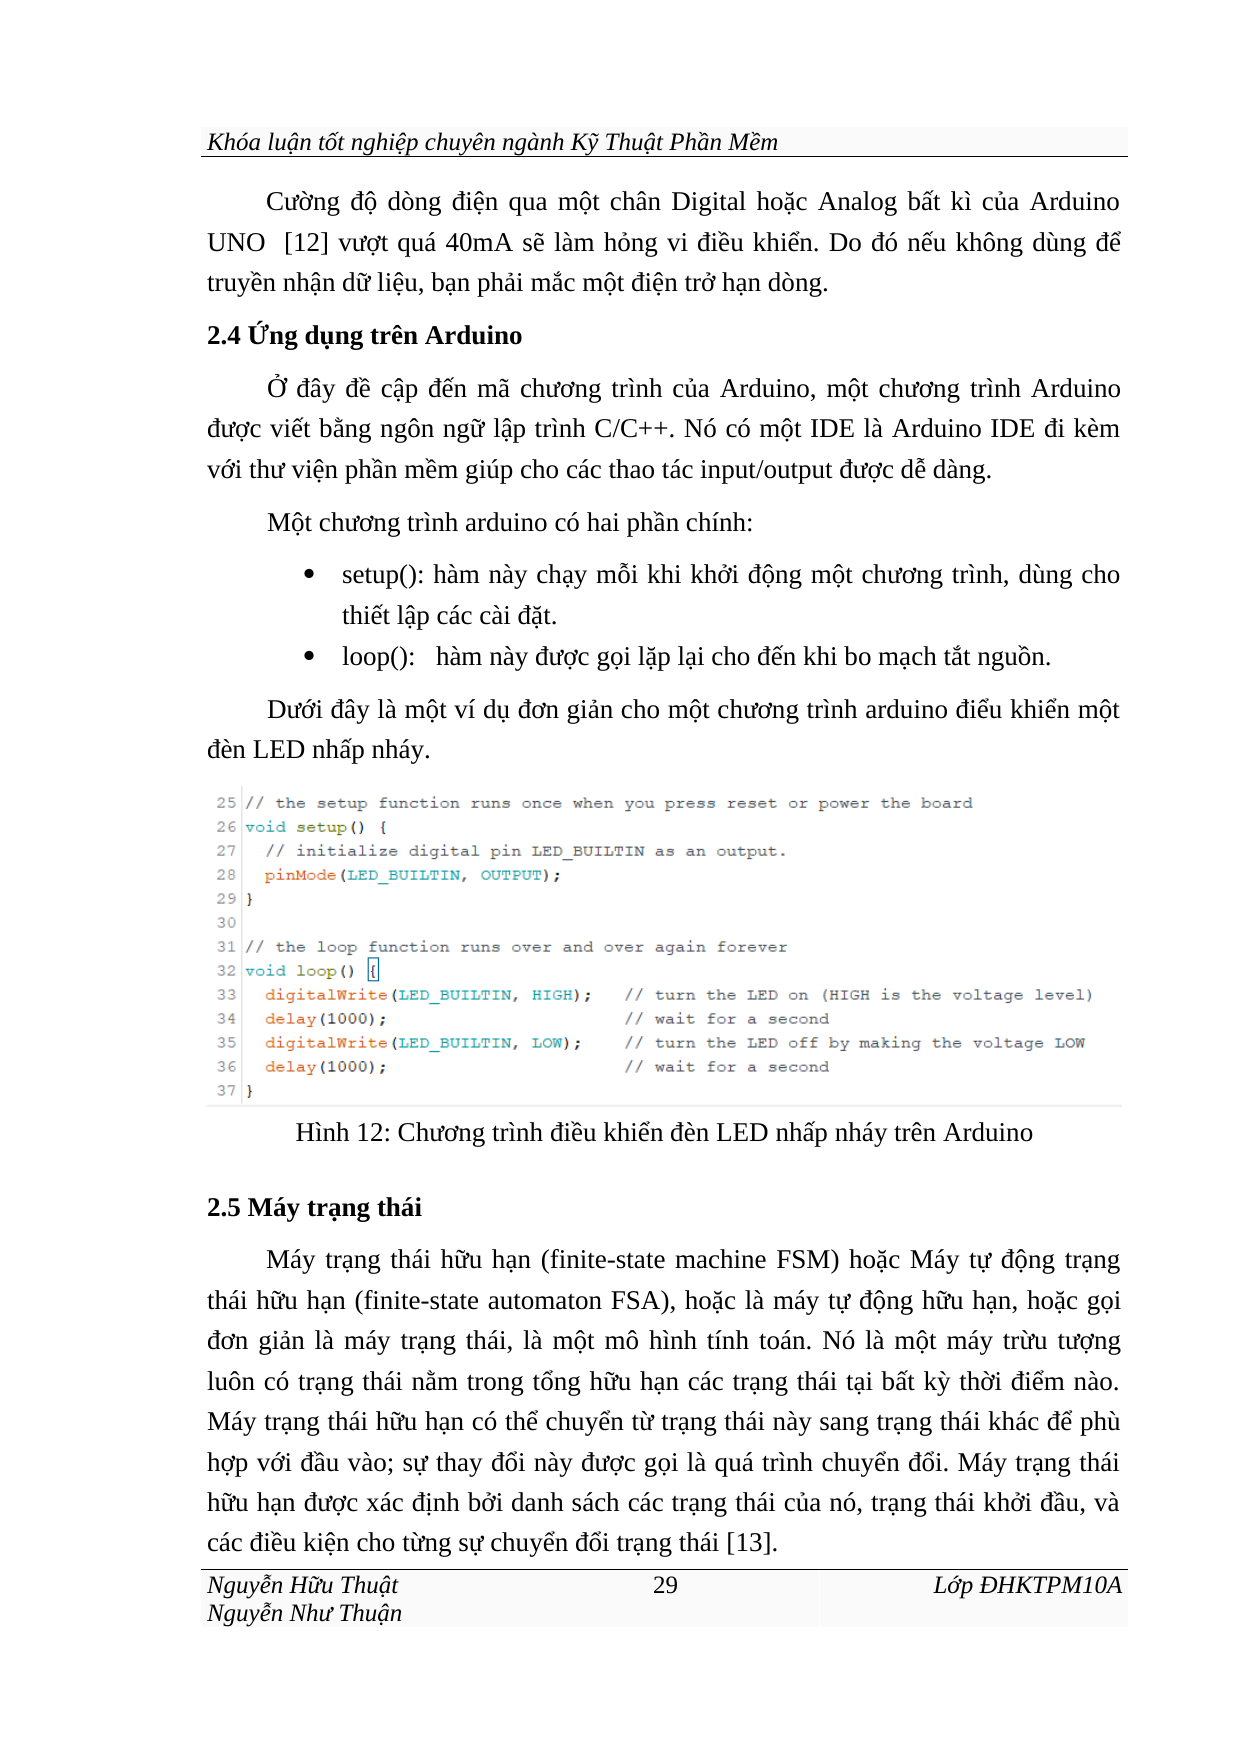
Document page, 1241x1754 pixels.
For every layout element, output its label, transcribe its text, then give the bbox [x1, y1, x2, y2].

text Ở đây đề cập đến mã chương trình của Arduino, một chương trình Arduino được viết bằng ngôn ngữ lập trình C/C++. Nó có một IDE là Arduino IDE đi kèm với thư viện phần mềm giúp cho các thao tác input/output được dễ dàng. [207, 372, 1122, 484]
text Cường độ dòng điện qua một chân Digital hoặc Analog bất kì của Arduino UNO vượt quá 40mA sẽ làm hỏng vi điều khiển. Do đó nếu không dùng để truyền nhận dữ liệu, bạn phải mắc một điện trở hạn dòng. [207, 185, 1122, 297]
list setup(): hàm này chạy mỗi khi khởi động một chương trình, dùng cho thiết lập các cài đặt. [304, 559, 1122, 630]
text Một chương trình arduino có hai phần chính: [207, 506, 1122, 537]
subtitle Máy trạng thái [207, 1191, 1122, 1222]
text Máy trạng thái hữu hạn (finite-state machine FSM) hoặc Máy tự động trạng thái hữu hạn (finite-state automaton FSA), hoặc là máy tự động hữu hạn, hoặc gọi đơn giản là máy trạng thái, là một mô hình tính toán. Nó là một máy trừu tượng luôn có trạng thái nằm trong tổng hữu hạn các trạng thái tại bất kỳ thời điểm nào. Máy trạng thái hữu hạn có thể chuyển từ trạng thái này sang trạng thái khác để phù hợp với đầu vào; sự thay đổi này được gọi là quá trình chuyển đổi. Máy trạng thái hữu hạn được xác định bởi danh sách các trạng thái của nó, trạng thái khởi đầu, và các điều kiện cho từng sự chuyển đổi trạng thái. [207, 1244, 1122, 1558]
list loop(): hàm này được gọi lặp lại cho đến khi bo mạch tắt nguồn. [304, 639, 1122, 671]
subtitle Ứng dụng trên Arduino [207, 319, 1122, 350]
text Dưới đây là một ví dụ đơn giản cho một chương trình arduino điểu khiển một đèn LED nhấp nháy. [207, 693, 1122, 764]
